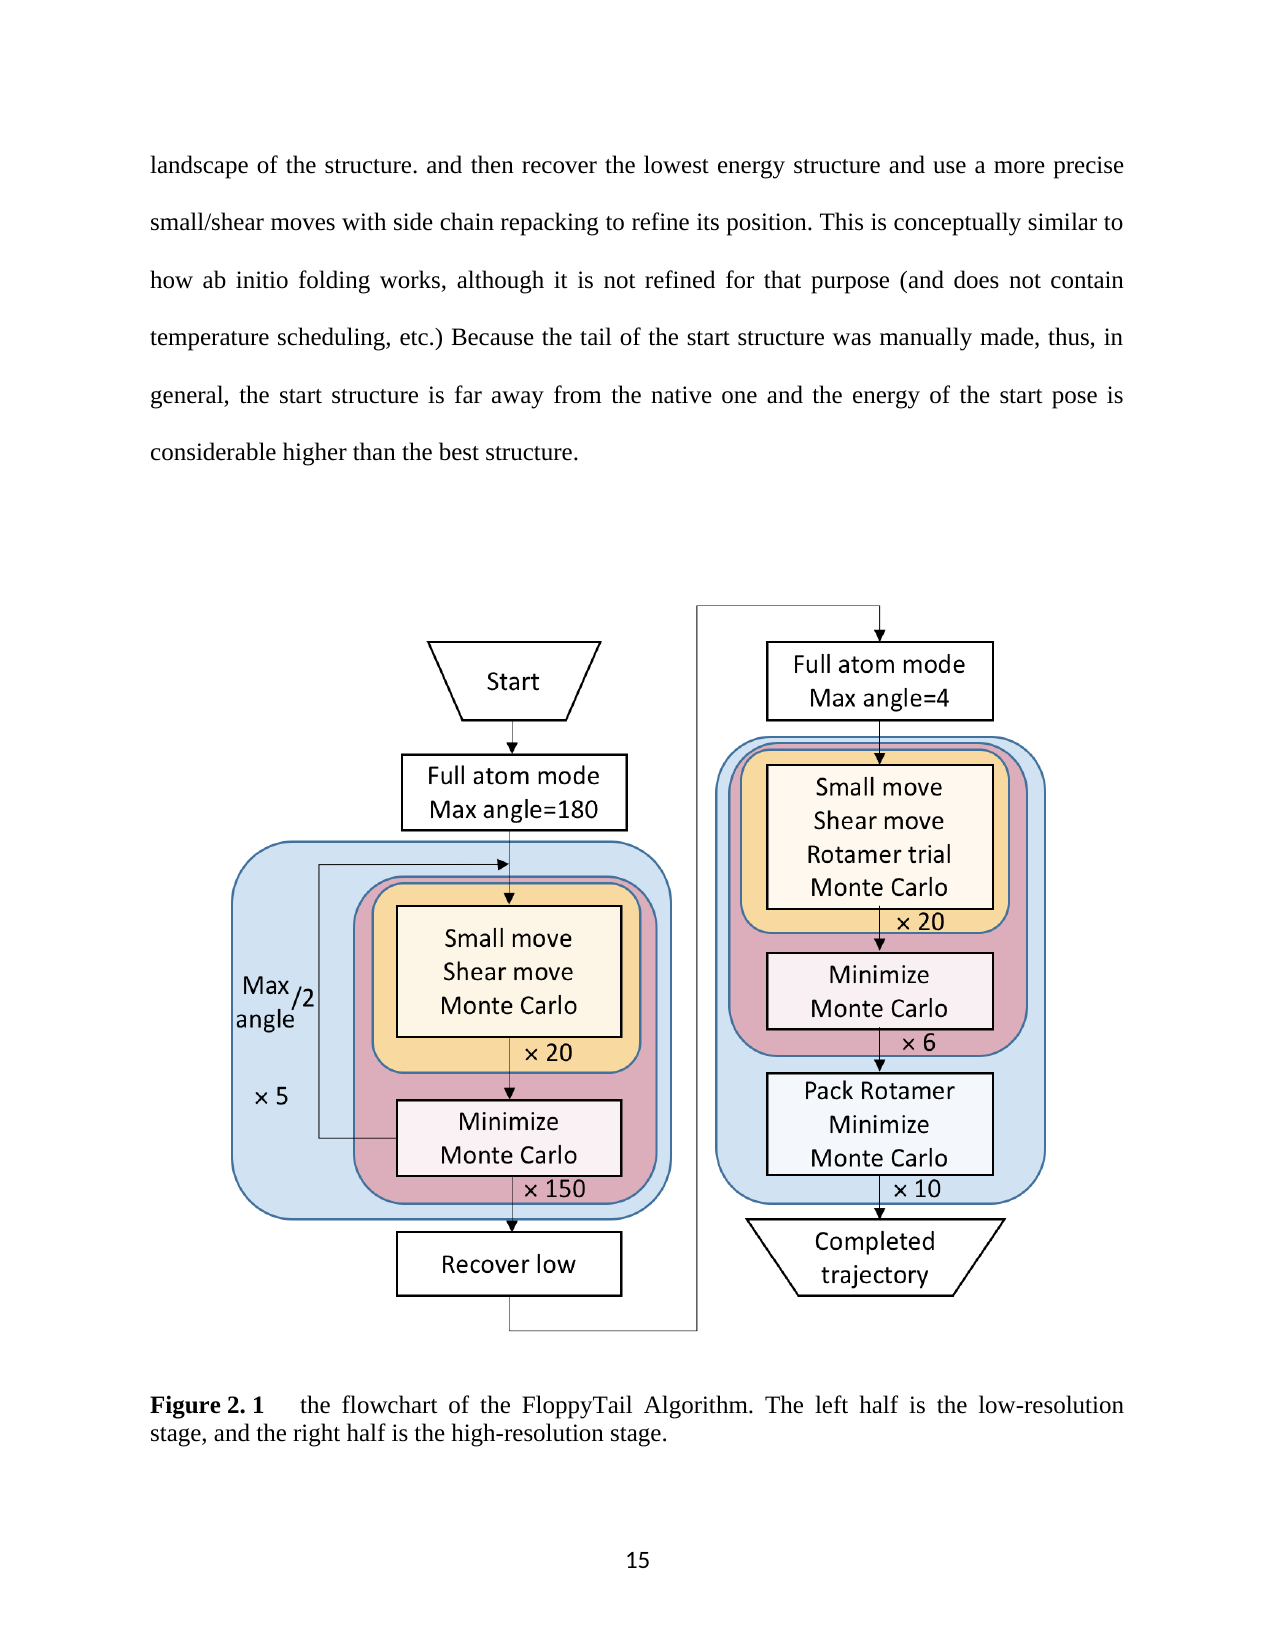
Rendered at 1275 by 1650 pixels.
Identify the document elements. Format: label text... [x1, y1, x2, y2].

text Figure 2. 1 the flowchart of the FloppyTail Algorithm. The left half is the low-resolution stage, and the right half is the high-resolution stage. [150, 1390, 1125, 1447]
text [150, 150, 1125, 466]
picture [167, 552, 1108, 1360]
